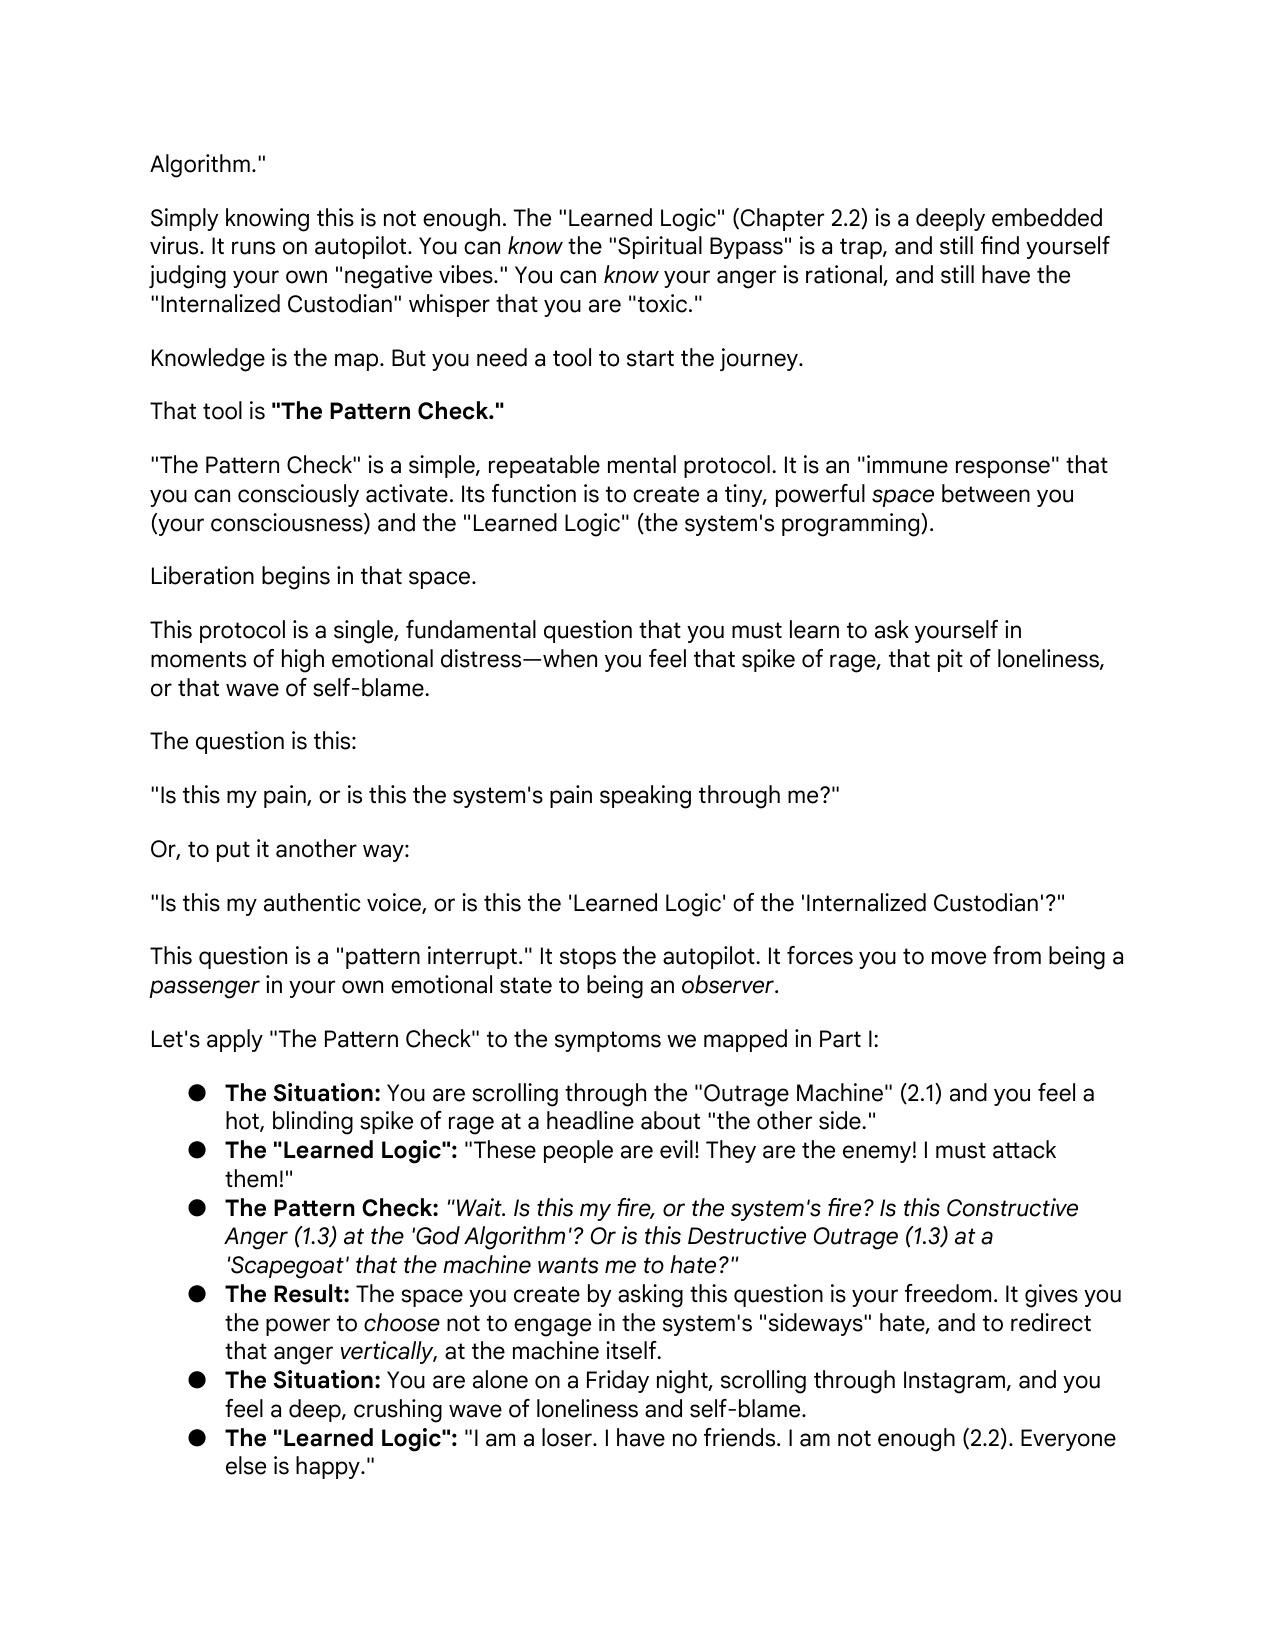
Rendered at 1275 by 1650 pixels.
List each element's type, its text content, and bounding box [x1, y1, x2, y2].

list The Situation: You are alone on a Friday night, scrolling through Instagram, and you feel a deep, crushing wave of loneliness and self-blame. [187, 1366, 1125, 1424]
text Knowledge is the map. But you need a tool to start the journey. [150, 344, 1125, 372]
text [150, 150, 1125, 179]
text The question is this: [150, 727, 1125, 756]
text Or, to put it another way: [150, 835, 1125, 864]
text This question is a "pattern interrupt." It stops the autopilot. It forces you to move from being a passenger in your own emotional state to being an observer. [150, 942, 1125, 1000]
text "The Pattern Check" is a simple, repeatable mental protocol. It is an "immune response" that you can consciously activate. Its function is to create a tiny, powerful space between you (your consciousness) and the "Learned Logic" (the system's programming). [150, 451, 1125, 537]
text Liberation begins in that space. [150, 562, 1125, 591]
list The Result: The space you create by asking this question is your freedom. It gives you the power to choose not to engage in the system's "sideways" hate, and to redirect that anger vertically, at the machine itself. [187, 1280, 1125, 1366]
text Simply knowing this is not enough. The "Learned Logic" (Chapter 2.2) is a deeply embedded virus. It runs on autopilot. You can know the "Spiritual Bypass" is a trap, and still find yourself judging your own "negative vibes." You can know your anger is rational, and still have the "Internalized Custodian" whisper that you are "toxic." [150, 204, 1125, 319]
list The "Learned Logic": "I am a loser. I have no friends. I am not enough (2.2). Everyone else is happy." [187, 1424, 1125, 1481]
text "Is this my pain, or is this the system's pain speaking through me?" [150, 781, 1125, 810]
list The "Learned Logic": "These people are evil! They are the enemy! I must attack them!" [187, 1136, 1125, 1194]
text That tool is "The Pattern Check." [150, 397, 1125, 426]
list The Pattern Check: "Wait. Is this my fire, or the system's fire? Is this Constructive Anger (1.3) at the 'God Algorithm'? Or is this Destructive Outrage (1.3) at a 'Scapegoat' that the machine wants me to hate?" [187, 1194, 1125, 1280]
list The Situation: You are scrolling through the "Outrage Machine" (2.1) and you feel a hot, blinding spike of rage at a headline about "the other side." [187, 1079, 1125, 1136]
text "Is this my authentic voice, or is this the 'Learned Logic' of the 'Internalized Custodian'?" [150, 889, 1125, 917]
text This protocol is a single, fundamental question that you must learn to ask yourself in moments of high emotional distress—when you feel that spike of rage, that pit of loneliness, or that wave of self-blame. [150, 616, 1125, 702]
text Let's apply "The Pattern Check" to the symptoms we mapped in Part I: [150, 1025, 1125, 1054]
